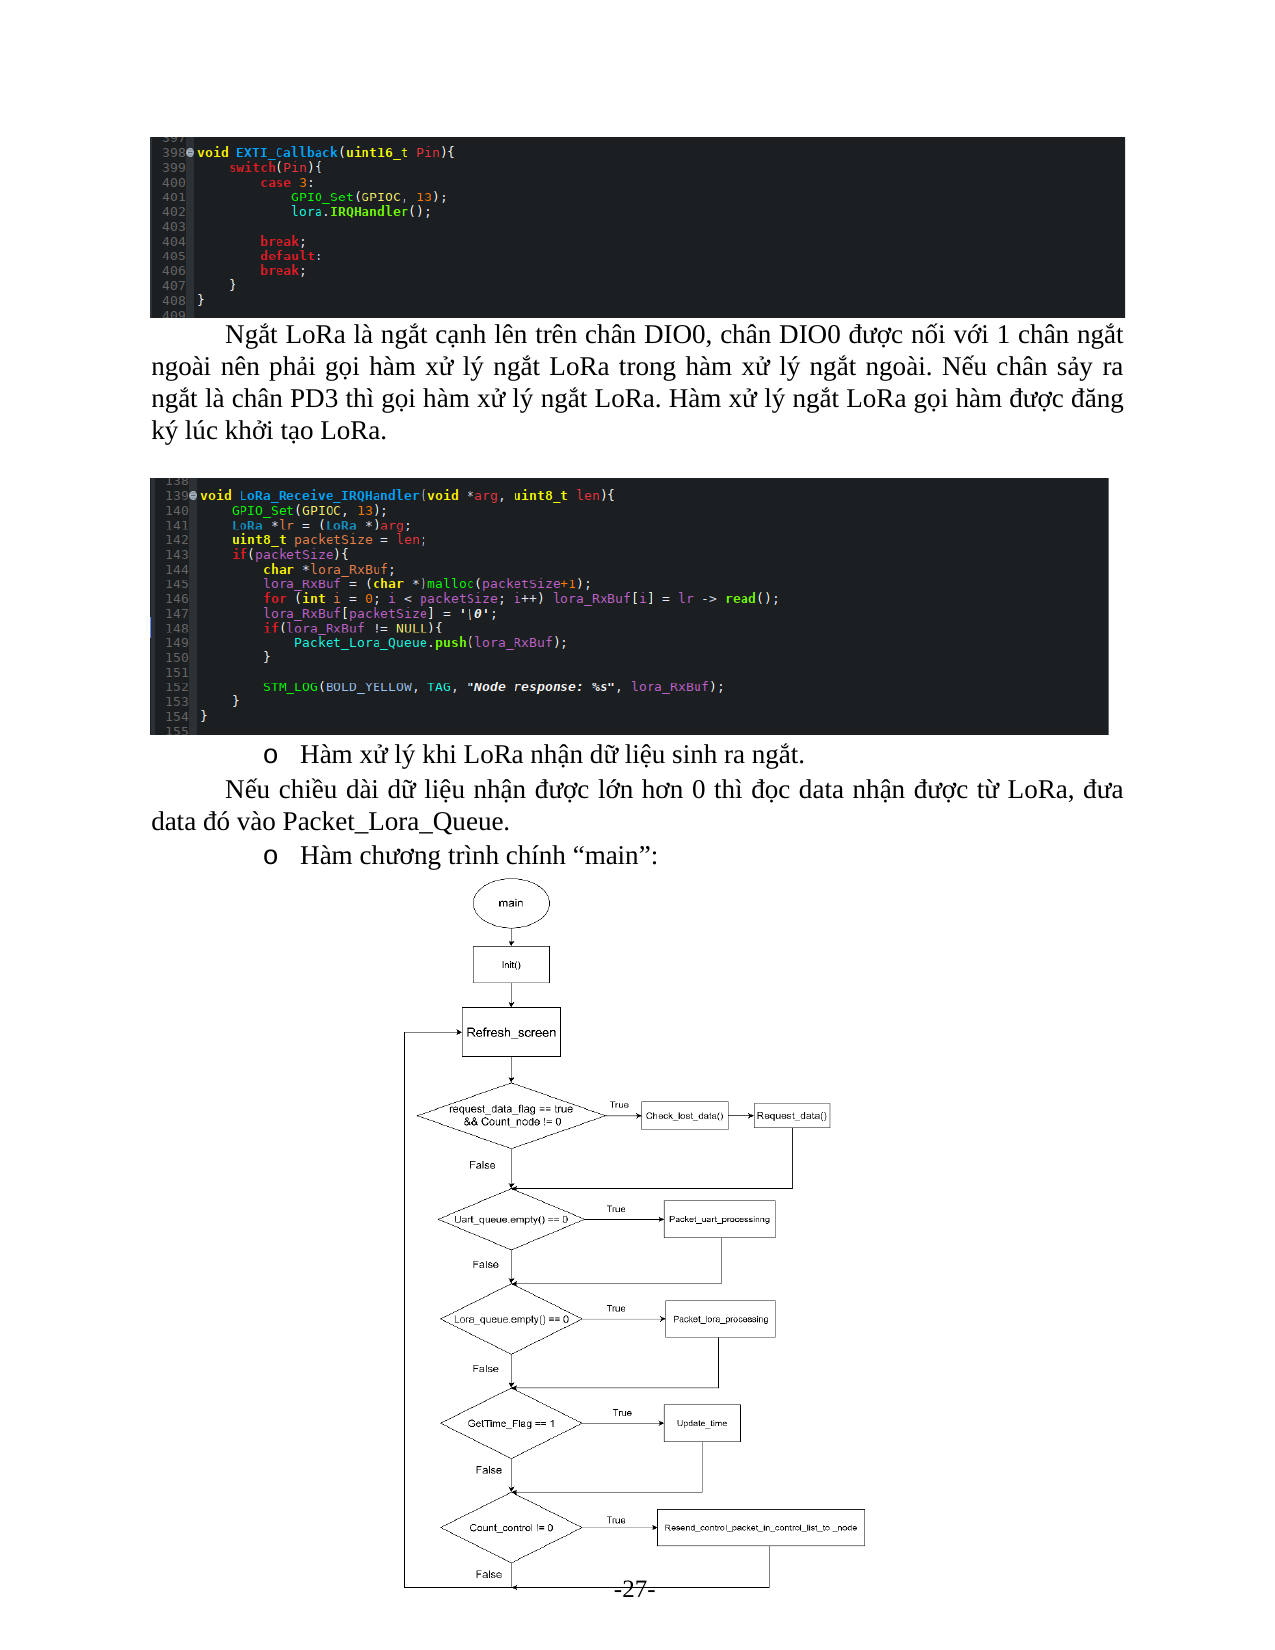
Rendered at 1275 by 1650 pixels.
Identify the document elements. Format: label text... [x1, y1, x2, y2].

picture [393, 873, 870, 1599]
text Ngắt LoRa là ngắt cạnh lên trên chân DIO0, chân DIO0 được nối với 1 chân ngắt ngoài nên phải gọi hàm xử lý ngắt LoRa trong hàm xử lý ngắt ngoài. Nếu chân sảy ra ngắt là chân PD3 thì gọi hàm xử lý ngắt LoRa. Hàm xử lý ngắt LoRa gọi hàm được đăng ký lúc khởi tạo LoRa. [150, 318, 1125, 445]
picture [150, 137, 1126, 318]
picture [150, 478, 1109, 735]
list Hàm chương trình chính “main”: [262, 839, 1125, 872]
text Nếu chiều dài dữ liệu nhận được lớn hơn 0 thì đọc data nhận được từ LoRa, đưa data đó vào Packet_Lora_Queue. [150, 773, 1125, 837]
